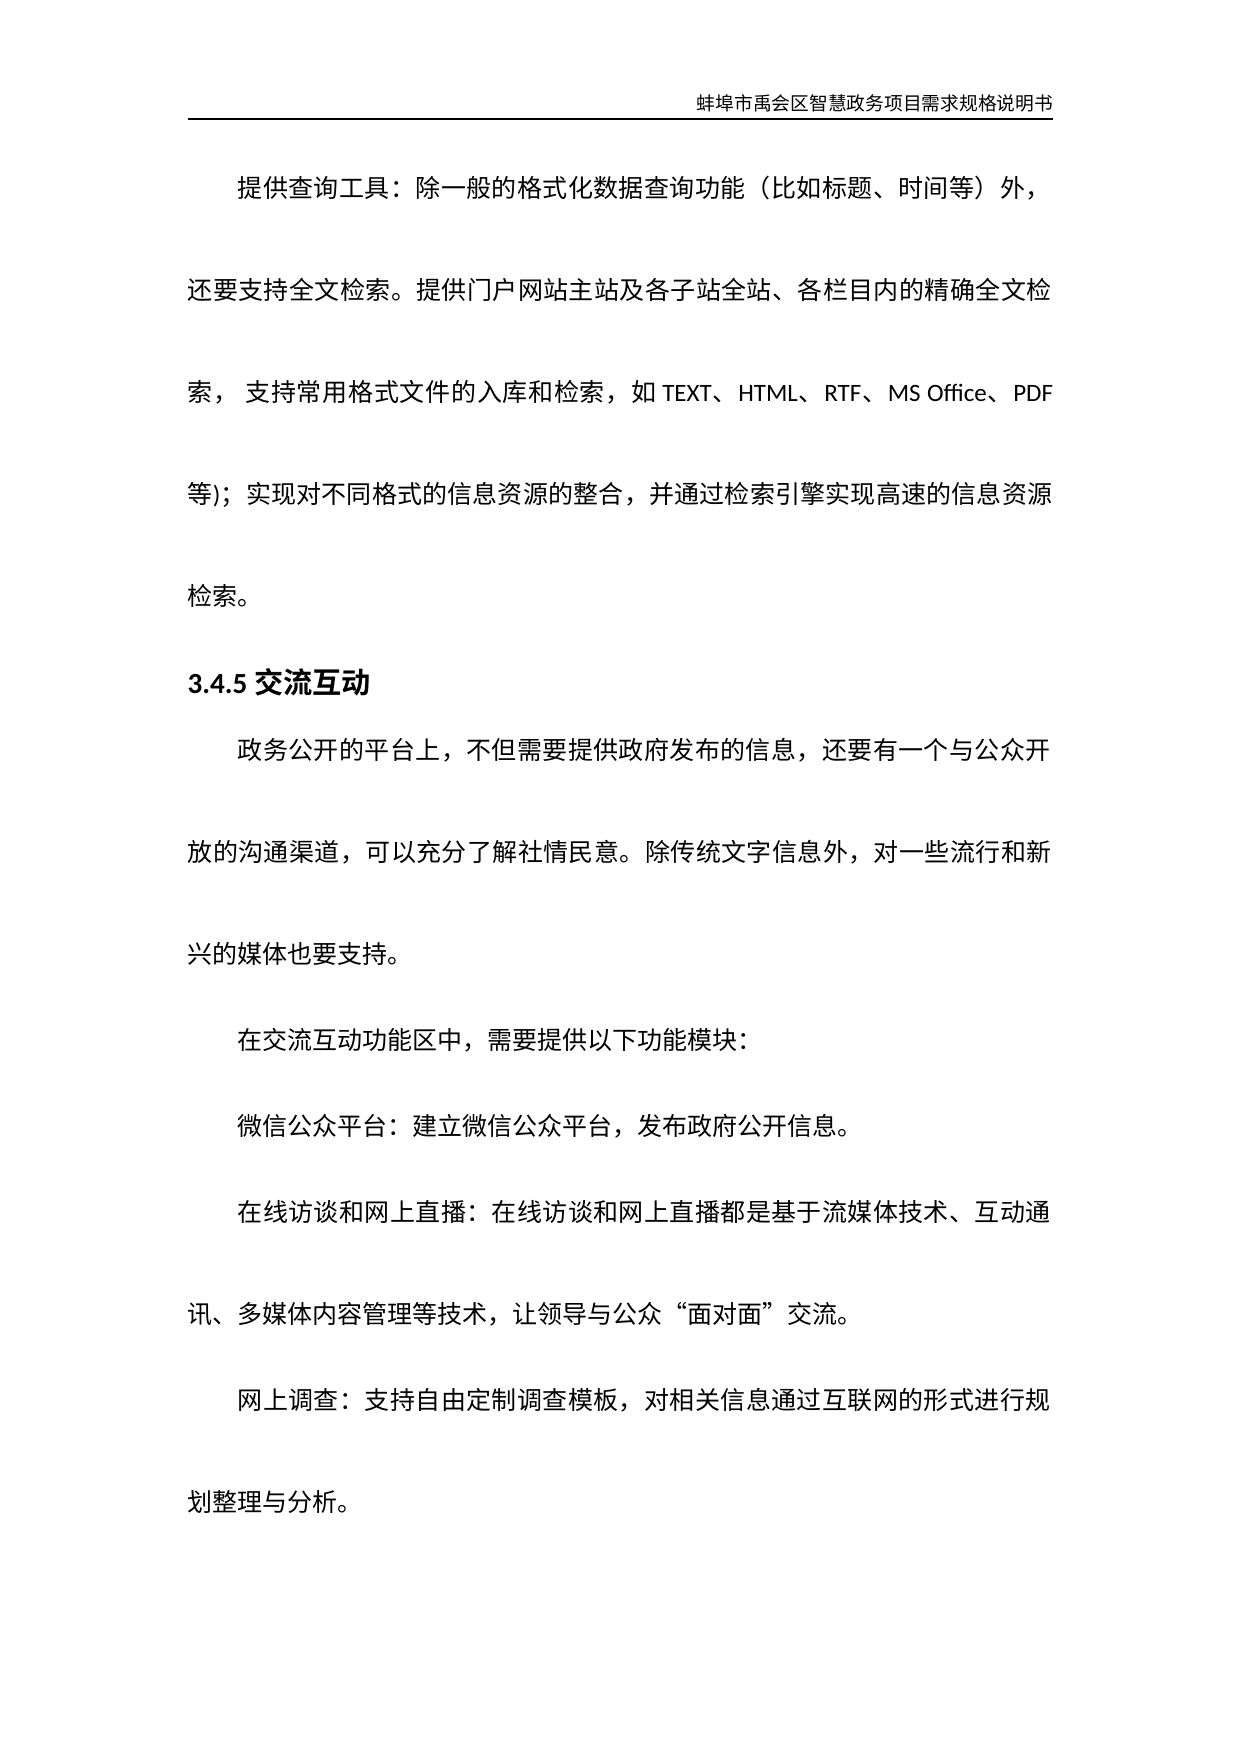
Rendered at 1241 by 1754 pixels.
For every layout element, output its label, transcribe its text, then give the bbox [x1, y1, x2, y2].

text 在线访谈和网上直播：在线访谈和网上直播都是基于流媒体技术、互动通讯、多媒体内容管理等技术，让领导与公众“面对面”交流。 [187, 1176, 1053, 1346]
text 交流互动 [187, 647, 1053, 714]
text 政务公开的平台上，不但需要提供政府发布的信息，还要有一个与公众开放的沟通渠道，可以充分了解社情民意。除传统文字信息外，对一些流行和新兴的媒体也要支持。 [187, 714, 1053, 986]
text 微信公众平台：建立微信公众平台，发布政府公开信息。 [187, 1090, 1053, 1158]
text 提供查询工具：除一般的格式化数据查询功能（比如标题、时间等）外，还要支持全文检索。提供门户网站主站及各子站全站、各栏目内的精确全文检索， 支持常用格式文件的入库和检索，如TEXT、HTML、RTF、MS Office、PDF等)；实现对不同格式的信息资源的整合，并通过检索引擎实现高速的信息资源检索。 [187, 153, 1053, 628]
text 网上调查：支持自由定制调查模板，对相关信息通过互联网的形式进行规划整理与分析。 [187, 1364, 1053, 1534]
text 在交流互动功能区中，需要提供以下功能模块： [187, 1004, 1053, 1072]
